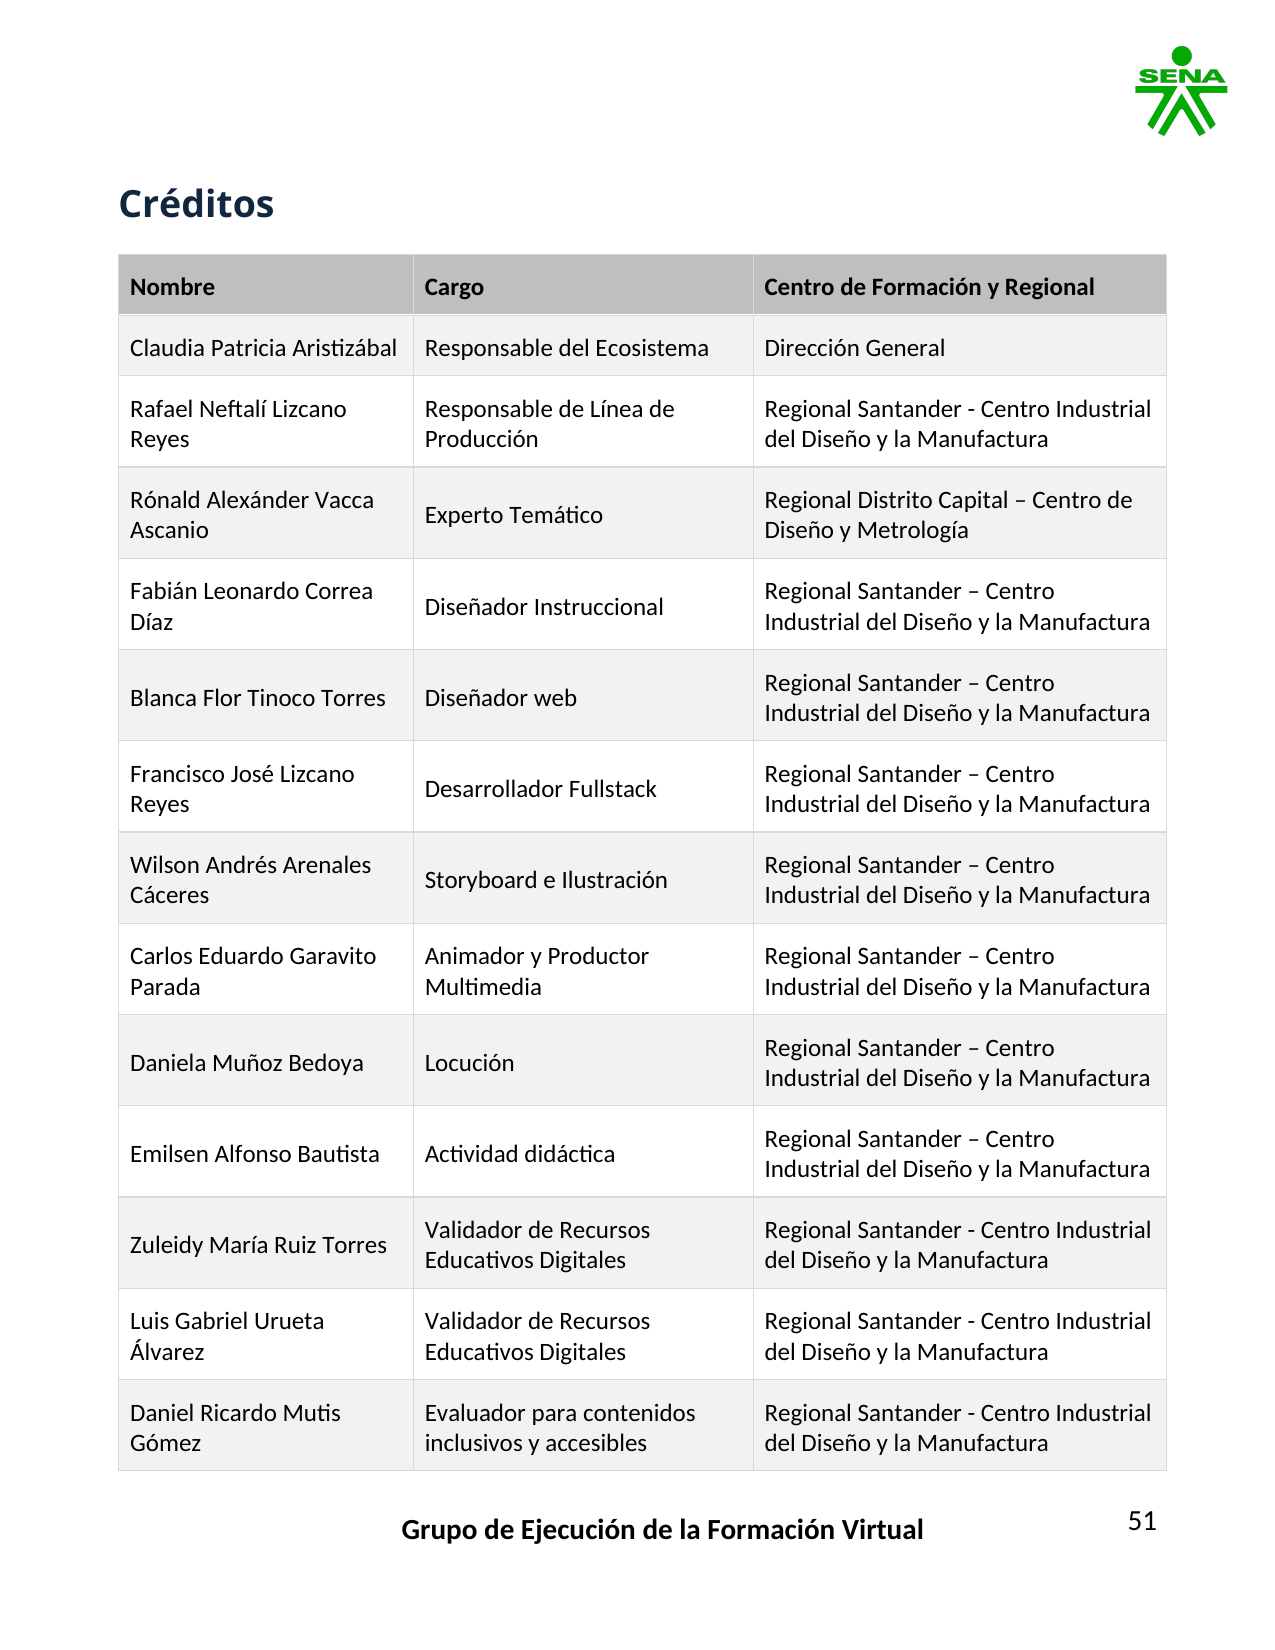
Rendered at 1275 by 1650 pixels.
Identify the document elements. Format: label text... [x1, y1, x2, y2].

table_header Cargo [414, 255, 753, 314]
table_cell Regional Distrito Capital – Centro de Diseño y Metrología [754, 468, 1166, 558]
table_cell Regional Santander – Centro Industrial del Diseño y la Manufactura [754, 559, 1166, 649]
table_cell Validador de Recursos Educativos Digitales [414, 1289, 753, 1379]
table_cell Fabián Leonardo Correa Díaz [119, 559, 413, 649]
table_cell Regional Santander – Centro Industrial del Diseño y la Manufactura [754, 741, 1166, 831]
table_cell Regional Santander – Centro Industrial del Diseño y la Manufactura [754, 924, 1166, 1014]
table_header Nombre [119, 255, 413, 314]
table_cell Dirección General [754, 316, 1166, 375]
table_cell Carlos Eduardo Garavito Parada [119, 924, 413, 1014]
table_cell Daniel Ricardo Mutis Gómez [119, 1380, 413, 1470]
text Créditos [118, 177, 1157, 228]
table_cell Evaluador para contenidos inclusivos y accesibles [414, 1380, 753, 1470]
table_cell Luis Gabriel Urueta Álvarez [119, 1289, 413, 1379]
table_cell Experto Temático [414, 468, 753, 558]
table_cell Responsable del Ecosistema [414, 316, 753, 375]
table_cell Rónald Alexánder Vacca Ascanio [119, 468, 413, 558]
table_cell Diseñador Instruccional [414, 559, 753, 649]
table_cell Daniela Muñoz Bedoya [119, 1015, 413, 1105]
table_cell Francisco José Lizcano Reyes [119, 741, 413, 831]
table_header Centro de Formación y Regional [754, 255, 1166, 314]
table_cell Storyboard e Ilustración [414, 833, 753, 923]
table_cell Regional Santander – Centro Industrial del Diseño y la Manufactura [754, 833, 1166, 923]
table_cell Regional Santander - Centro Industrial del Diseño y la Manufactura [754, 376, 1166, 466]
table_cell Wilson Andrés Arenales Cáceres [119, 833, 413, 923]
table_cell Validador de Recursos Educativos Digitales [414, 1198, 753, 1288]
table_cell Regional Santander – Centro Industrial del Diseño y la Manufactura [754, 1106, 1166, 1196]
table_cell Locución [414, 1015, 753, 1105]
table_cell Desarrollador Fullstack [414, 741, 753, 831]
table_cell Zuleidy María Ruiz Torres [119, 1198, 413, 1288]
table_cell Rafael Neftalí Lizcano Reyes [119, 376, 413, 466]
table_cell Actividad didáctica [414, 1106, 753, 1196]
table_cell Blanca Flor Tinoco Torres [119, 650, 413, 740]
table_cell Emilsen Alfonso Bautista [119, 1106, 413, 1196]
picture [1135, 46, 1228, 136]
table_cell Animador y Productor Multimedia [414, 924, 753, 1014]
table_cell Diseñador web [414, 650, 753, 740]
table_cell Regional Santander - Centro Industrial del Diseño y la Manufactura [754, 1380, 1166, 1470]
table_cell Regional Santander - Centro Industrial del Diseño y la Manufactura [754, 1198, 1166, 1288]
table_cell Regional Santander - Centro Industrial del Diseño y la Manufactura [754, 1289, 1166, 1379]
table_cell Claudia Patricia Aristizábal [119, 316, 413, 375]
table_cell Regional Santander – Centro Industrial del Diseño y la Manufactura [754, 1015, 1166, 1105]
table_cell Responsable de Línea de Producción [414, 376, 753, 466]
table_cell Regional Santander – Centro Industrial del Diseño y la Manufactura [754, 650, 1166, 740]
